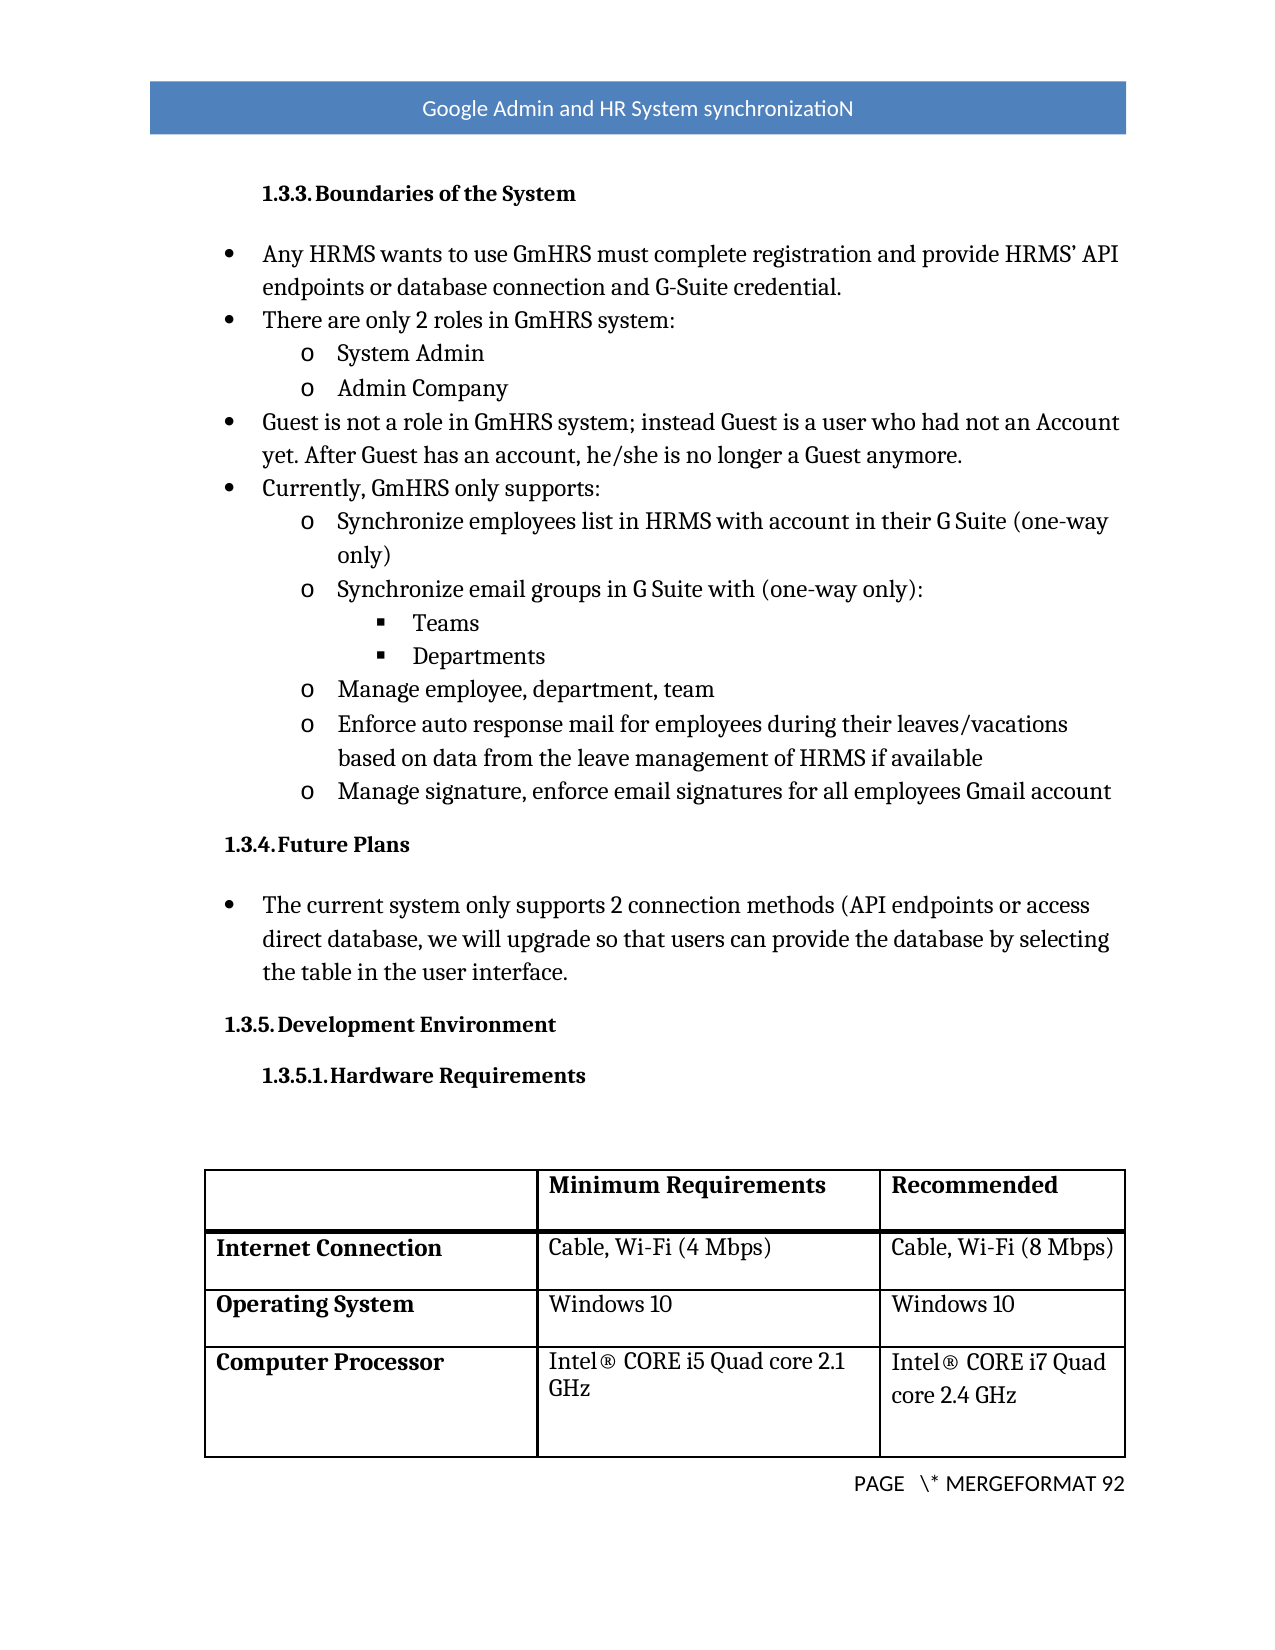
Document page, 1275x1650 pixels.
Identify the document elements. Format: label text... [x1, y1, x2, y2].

list The current system only supports 2 connection methods (API endpoints or access direct database, we will upgrade so that users can provide the database by selecting the table in the user interface. [225, 891, 1125, 986]
list System Admin [300, 339, 1125, 369]
table_cell Operating System [206, 1291, 536, 1346]
table_cell Windows 10 [539, 1291, 879, 1346]
list Synchronize employees list in HRMS with account in their G Suite (one-way only) [300, 507, 1125, 570]
list Departments [375, 642, 1125, 671]
subtitle Development Environment [225, 1011, 1125, 1038]
list Any HRMS wants to use GmHRS must complete registration and provide HRMS’ API endpoints or database connection and G-Suite credential. [225, 240, 1125, 302]
table_header Minimum Requirements [539, 1171, 879, 1229]
list Currently, GmHRS only supports: [225, 474, 1125, 503]
table_cell Internet Connection [206, 1234, 536, 1289]
list Enforce auto response mail for employees during their leaves/vacations based on data from the leave management of HRMS if available [300, 709, 1125, 772]
table_cell Computer Processor [206, 1348, 536, 1456]
subtitle Future Plans [225, 832, 1125, 858]
subtitle Boundaries of the System [262, 181, 1125, 207]
list Manage employee, department, team [300, 675, 1125, 705]
list Admin Company [300, 374, 1125, 404]
table_header Recommended [881, 1171, 1124, 1229]
table_cell Cable, Wi-Fi (8 Mbps) [881, 1234, 1124, 1289]
table_cell Cable, Wi-Fi (4 Mbps) [539, 1234, 879, 1289]
list Teams [375, 609, 1125, 638]
table_header [206, 1171, 536, 1229]
list There are only 2 roles in GmHRS system: [225, 306, 1125, 335]
table_cell Windows 10 [881, 1291, 1124, 1346]
table_cell Intel® CORE i5 Quad core 2.1 GHz [539, 1348, 879, 1456]
table_cell Intel® CORE i7 Quad core 2.4 GHz [881, 1348, 1124, 1456]
subtitle Hardware Requirements [262, 1062, 1125, 1089]
list Synchronize email groups in G Suite with (one-way only): [300, 574, 1125, 604]
list Manage signature, enforce email signatures for all employees Gmail account [300, 777, 1125, 807]
list Guest is not a role in GmHRS system; instead Guest is a user who had not an Account yet. After Guest has an account, he/she is no longer a Guest anymore. [225, 408, 1125, 470]
